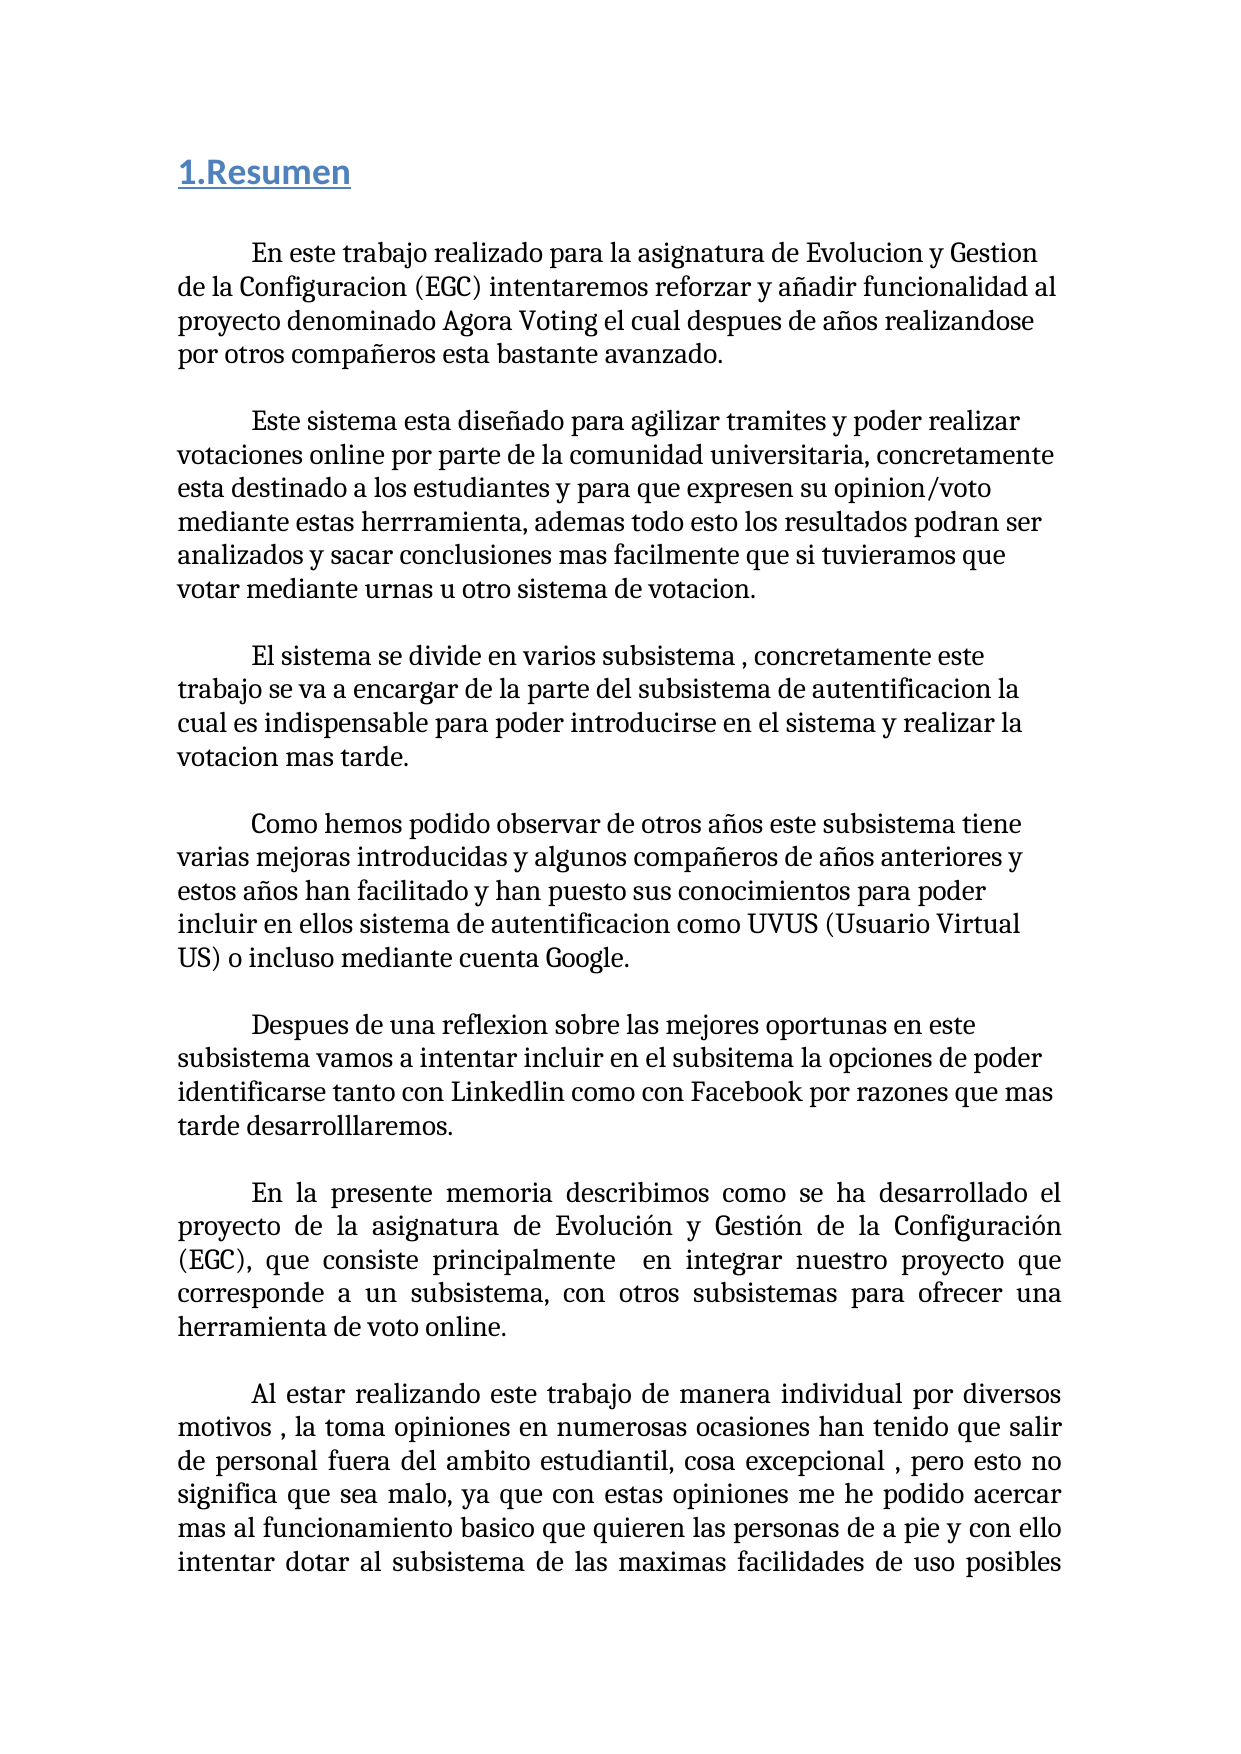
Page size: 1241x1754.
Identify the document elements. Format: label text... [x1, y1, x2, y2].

text En este trabajo realizado para la asignatura de Evolucion y Gestion de la Configuracion (EGC) intentaremos reforzar y añadir funcionalidad al proyecto denominado Agora Voting el cual despues de años realizandose por otros compañeros esta bastante avanzado. [177, 237, 1063, 371]
text Este sistema esta diseñado para agilizar tramites y poder realizar votaciones online por parte de la comunidad universitaria, concretamente esta destinado a los estudiantes y para que expresen su opinion/voto mediante estas herrramienta, ademas todo esto los resultados podran ser analizados y sacar conclusiones mas facilmente que si tuvieramos que votar mediante urnas u otro sistema de votacion. [177, 404, 1063, 606]
text Despues de una reflexion sobre las mejores oportunas en este subsistema vamos a intentar incluir en el subsitema la opciones de poder identificarse tanto con Linkedlin como con Facebook por razones que mas tarde desarrolllaremos. [177, 1008, 1063, 1142]
text El sistema se divide en varios subsistema , concretamente este trabajo se va a encargar de la parte del subsistema de autentificacion la cual es indispensable para poder introducirse en el sistema y realizar la votacion mas tarde. [177, 639, 1063, 773]
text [177, 1377, 1063, 1578]
text Como hemos podido observar de otros años este subsistema tiene varias mejoras introducidas y algunos compañeros de años anteriores y estos años han facilitado y han puesto sus conocimientos para poder incluir en ellos sistema de autentificacion como UVUS (Usuario Virtual US) o incluso mediante cuenta Google. [177, 807, 1063, 974]
text En la presente memoria describimos como se ha desarrollado el proyecto de la asignatura de Evolución y Gestión de la Configuración (EGC), que consiste principalmente en integrar nuestro proyecto que corresponde a un subsistema, con otros subsistemas para ofrecer una herramienta de voto online. [177, 1176, 1063, 1343]
